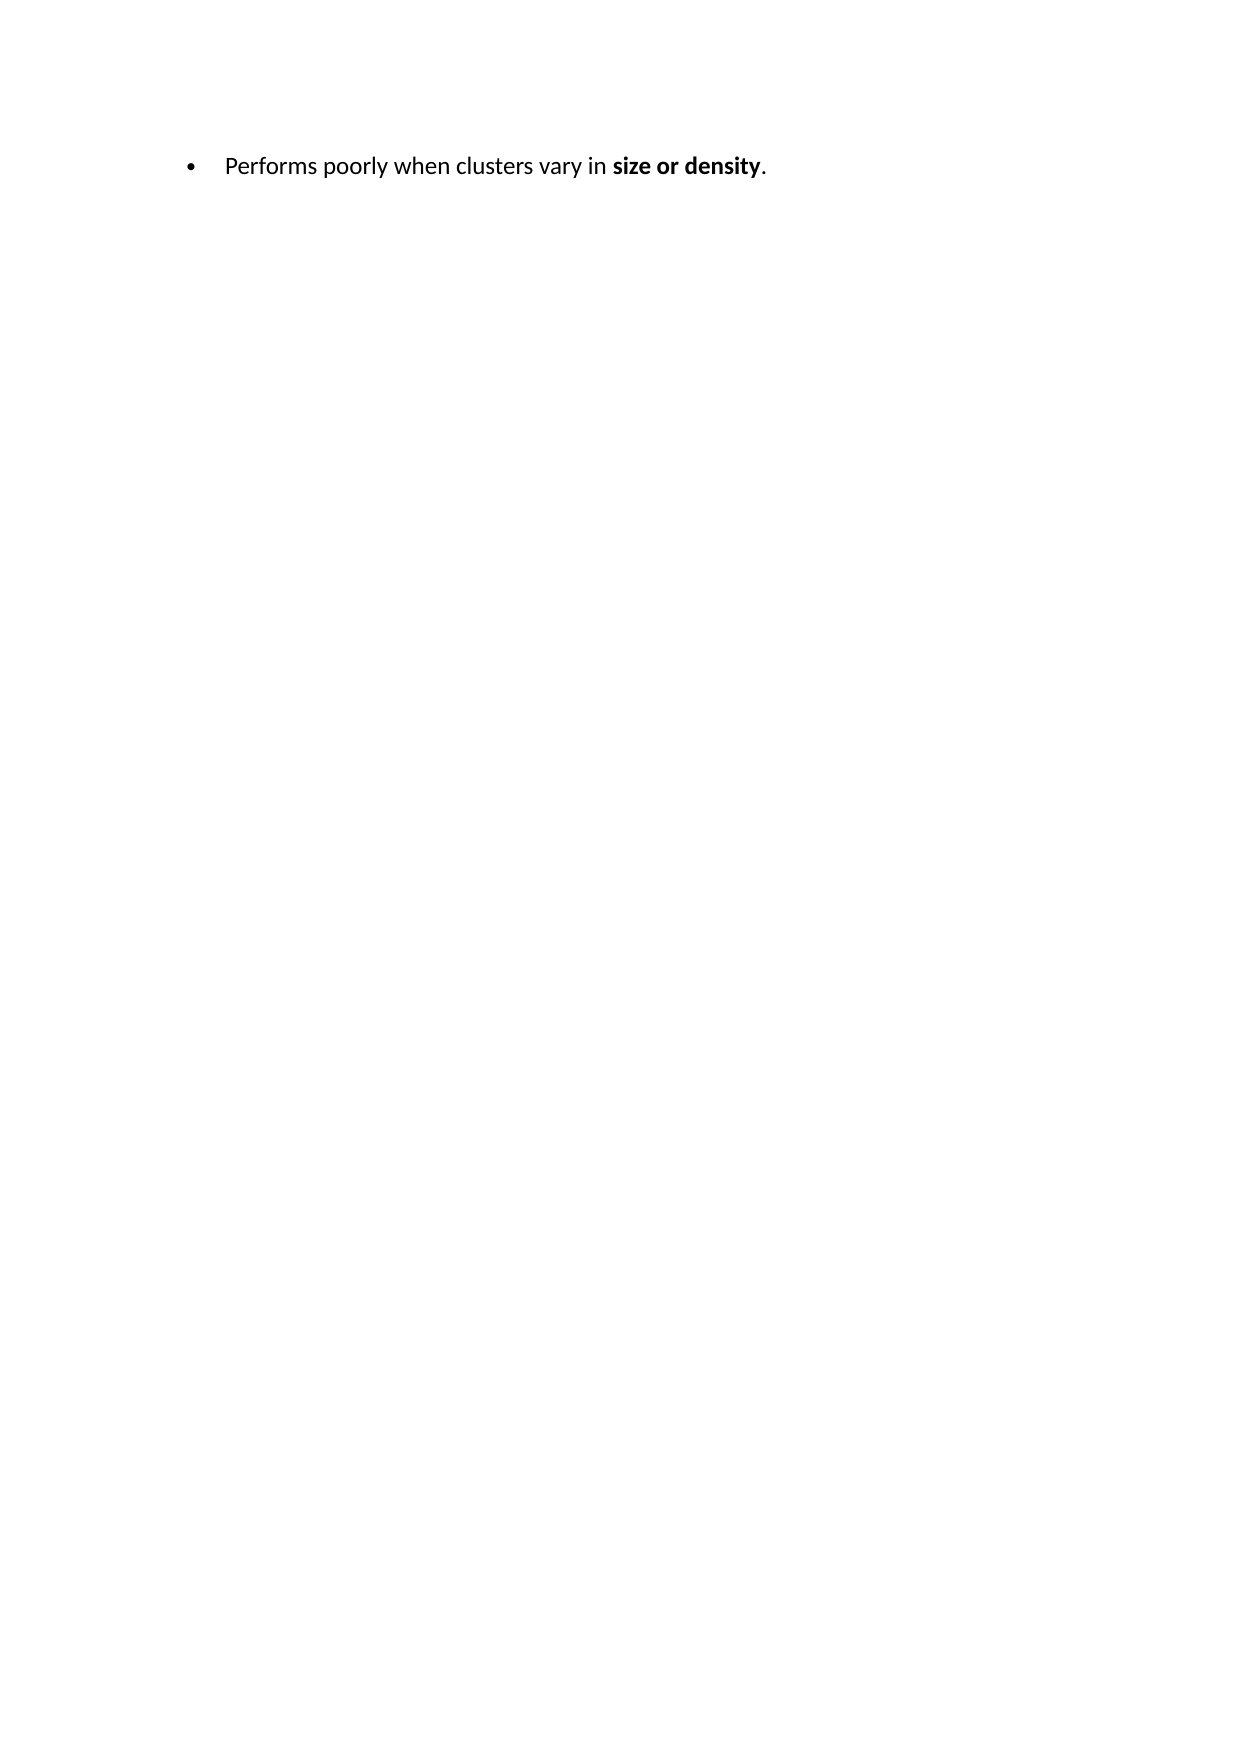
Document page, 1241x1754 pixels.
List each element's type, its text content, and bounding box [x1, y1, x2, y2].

list Performs poorly when clusters vary in size or density. [187, 150, 1090, 181]
